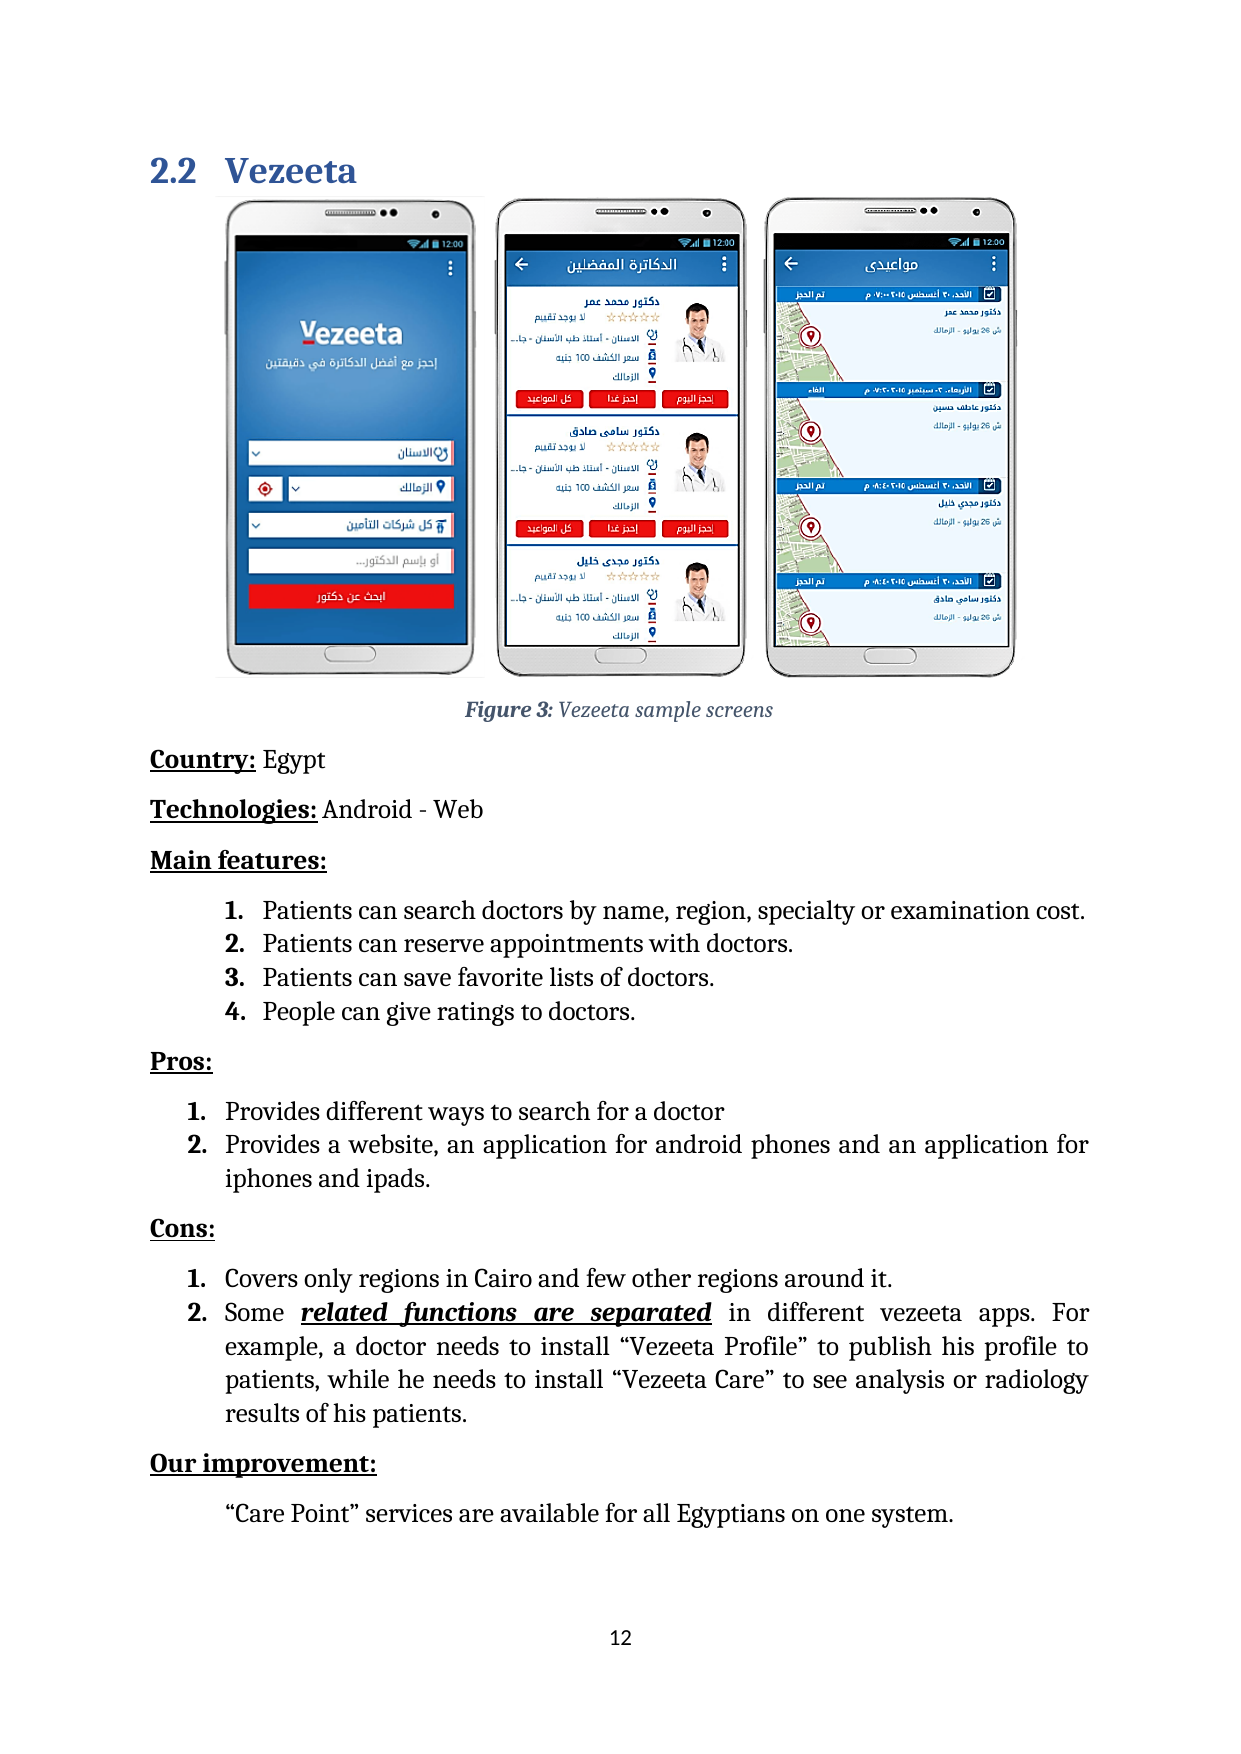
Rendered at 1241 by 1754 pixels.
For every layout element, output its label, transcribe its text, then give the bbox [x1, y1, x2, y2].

picture [215, 196, 1025, 678]
text Country: Egypt [150, 744, 1090, 775]
text Pros: [150, 1046, 1090, 1077]
text Technologies: Android - Web [150, 794, 1090, 826]
text Figure 3: Vezeeta sample screens [150, 697, 1090, 723]
list People can give ratings to doctors. [225, 996, 1090, 1027]
text “Care Point” services are available for all Egyptians on one system. [150, 1498, 1090, 1529]
list Patients can save favorite lists of doctors. [225, 962, 1090, 993]
list Patients can search doctors by name, region, specialty or examination cost. [225, 895, 1090, 926]
list Patients can reserve appointments with doctors. [225, 928, 1090, 959]
text Cons: [150, 1213, 1090, 1244]
subtitle 2.2 Vezeeta [150, 150, 1090, 193]
text Main features: [150, 845, 1090, 876]
list Some related functions are separated in different vezeeta apps. For example, a doctor needs to install “Vezeeta Profile” to publish his profile to patients, while he needs to install “Vezeeta Care” to see analysis or radiology results of his patients. [187, 1297, 1090, 1429]
list Covers only regions in Cairo and few other regions around it. [187, 1263, 1090, 1294]
text Our improvement: [150, 1448, 1090, 1479]
list Provides a website, an application for android phones and an application for iphones and ipads. [187, 1129, 1090, 1194]
list Provides different ways to search for a doctor [187, 1096, 1090, 1127]
